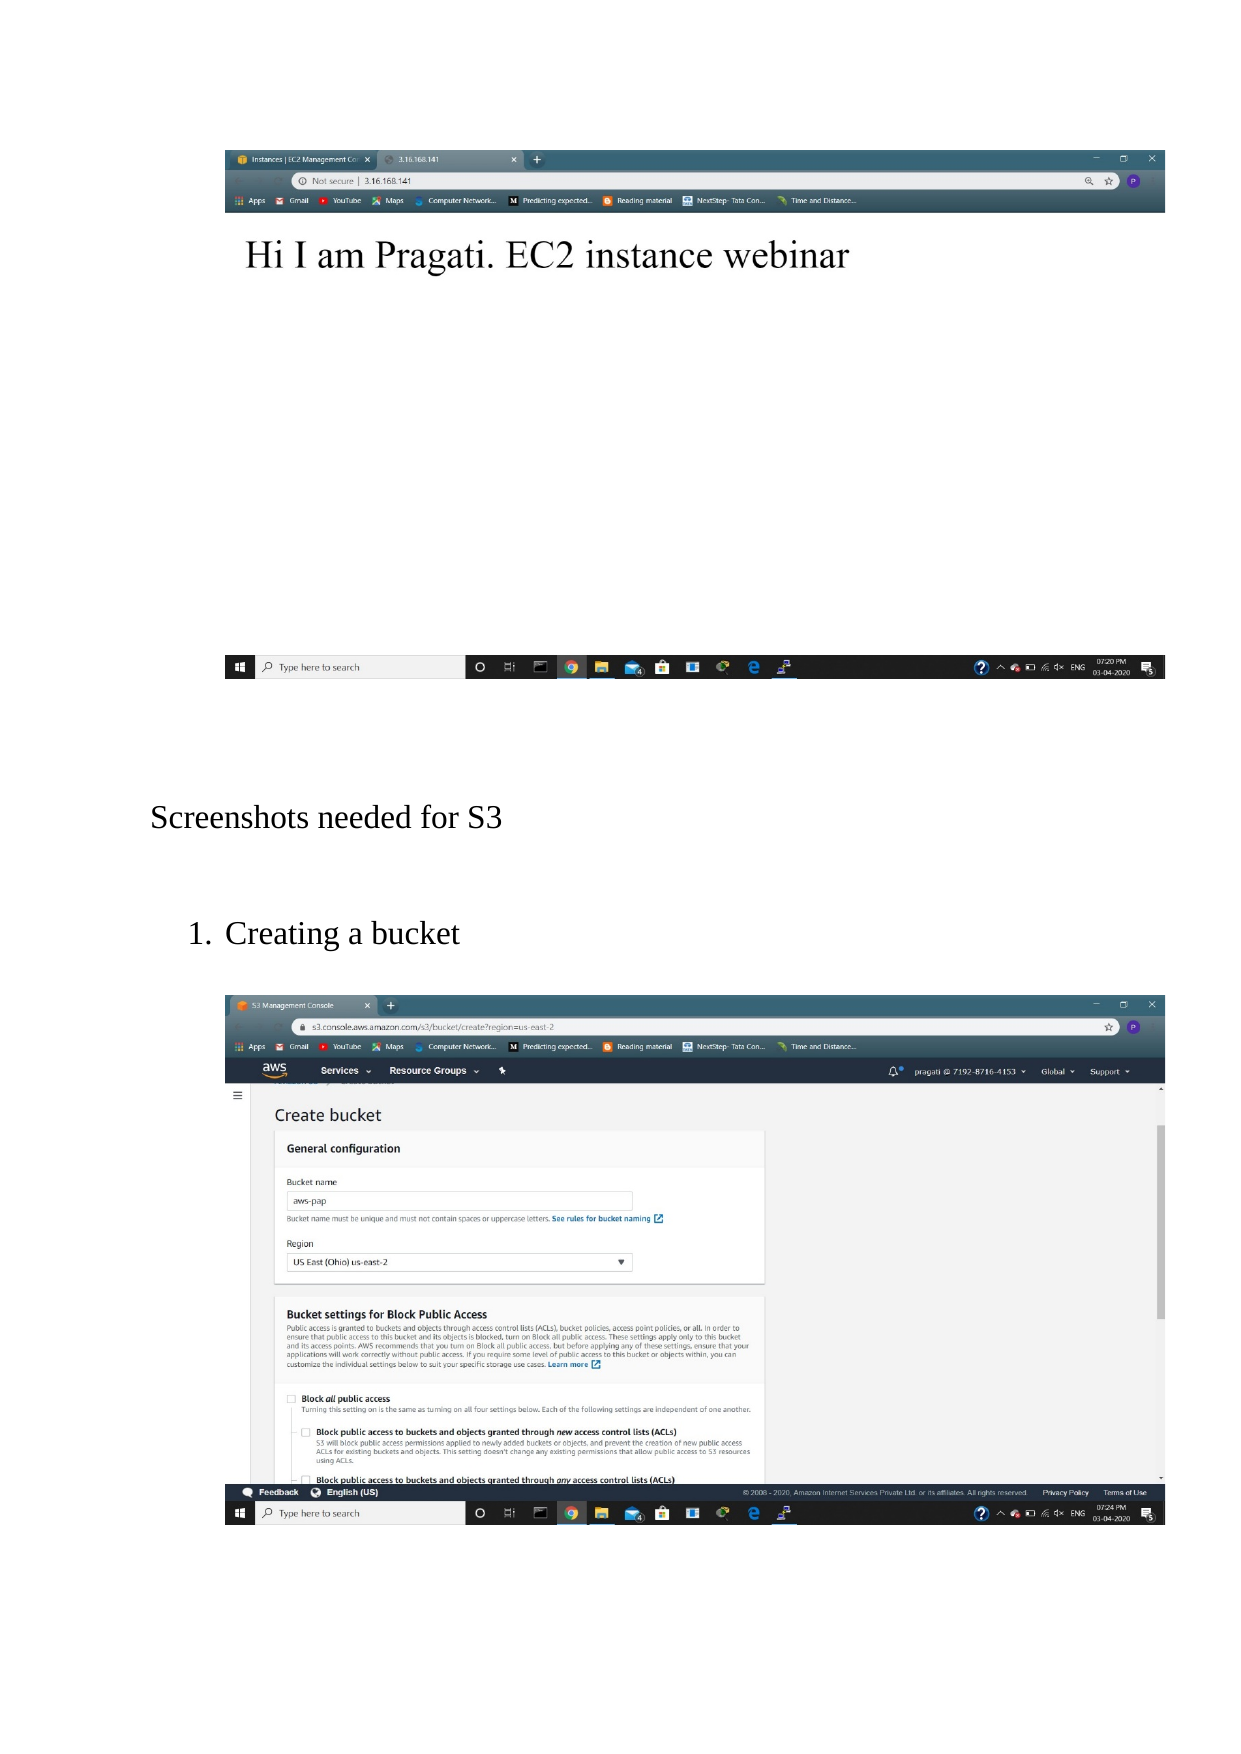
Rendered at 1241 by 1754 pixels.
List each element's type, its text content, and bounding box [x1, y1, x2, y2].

picture [225, 995, 1166, 1525]
picture [225, 150, 1166, 679]
text Screenshots needed for S3 [150, 797, 1090, 835]
list Creating a bucket [187, 913, 1090, 951]
